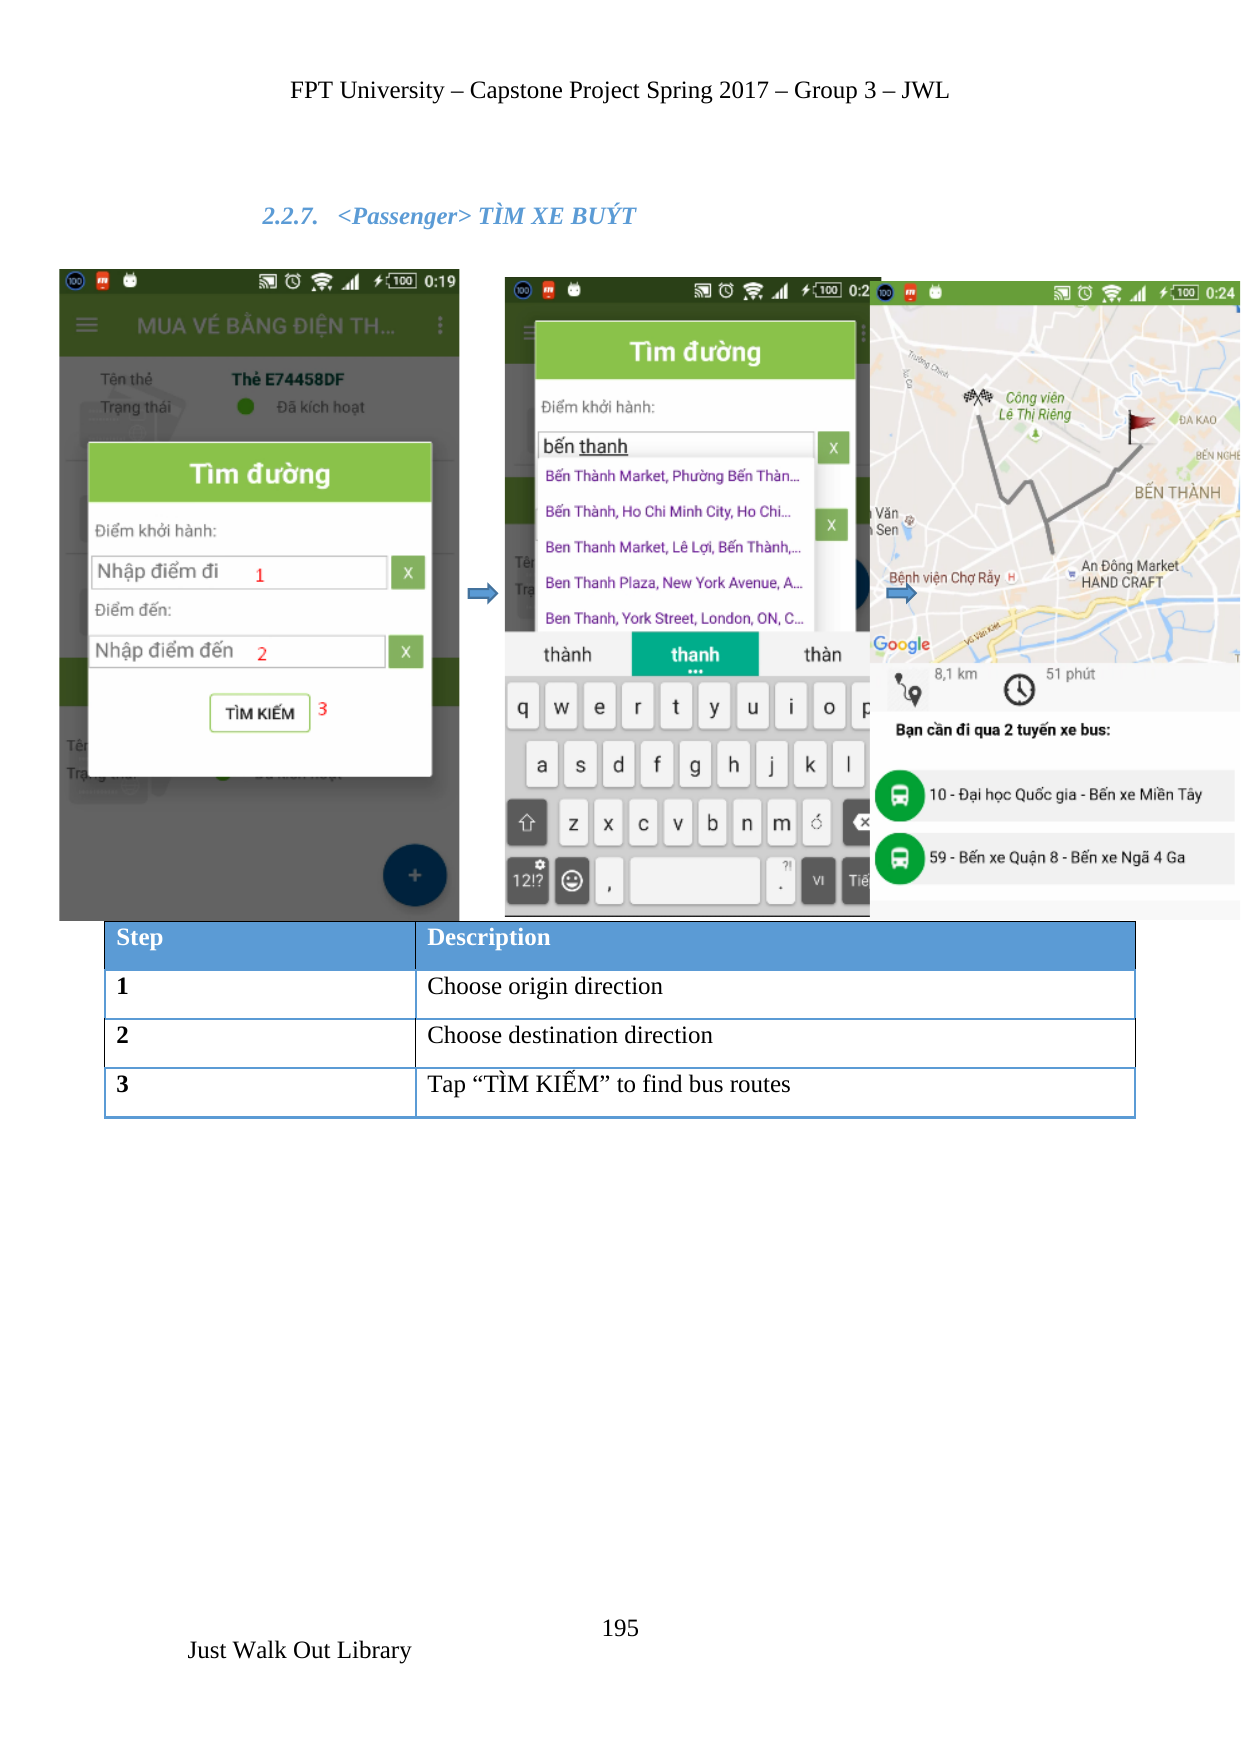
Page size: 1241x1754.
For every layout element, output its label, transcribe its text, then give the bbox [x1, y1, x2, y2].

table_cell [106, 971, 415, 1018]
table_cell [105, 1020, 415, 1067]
picture [504, 277, 1241, 920]
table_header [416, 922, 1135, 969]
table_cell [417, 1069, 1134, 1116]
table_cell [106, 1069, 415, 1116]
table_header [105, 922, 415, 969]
subtitle <Passenger> TÌM XE BUÝT [262, 201, 1053, 230]
picture [59, 269, 460, 921]
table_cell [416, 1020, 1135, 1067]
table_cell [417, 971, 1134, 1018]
